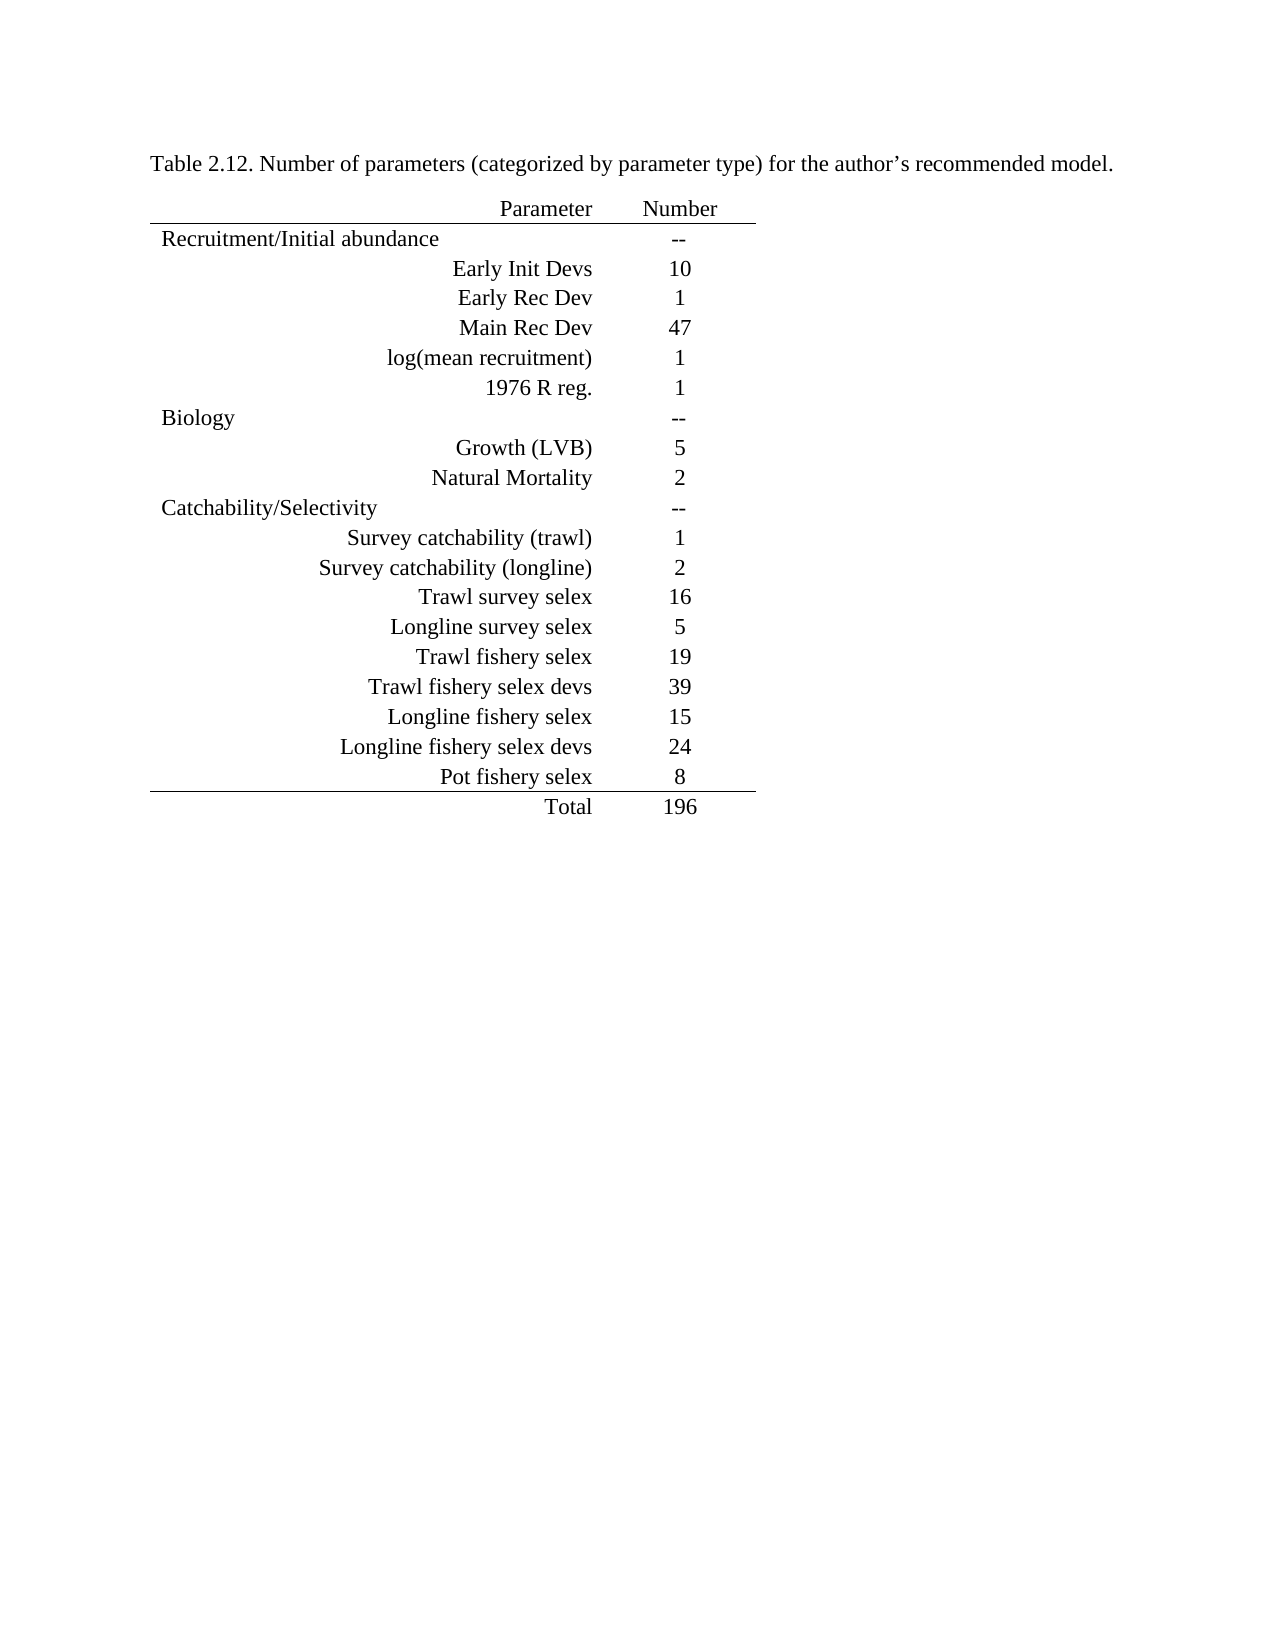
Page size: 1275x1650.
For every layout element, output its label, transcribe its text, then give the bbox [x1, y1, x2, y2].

table_cell -- [604, 224, 756, 253]
table_cell Growth (LVB) [150, 432, 604, 462]
table_cell Main Rec Dev [150, 313, 604, 342]
table_cell 5 [604, 432, 756, 462]
table_cell 15 [604, 701, 756, 731]
table_cell 1 [604, 373, 756, 402]
table_cell 1 [604, 343, 756, 372]
table_cell 10 [604, 253, 756, 283]
table_cell 19 [604, 641, 756, 671]
table_cell Trawl fishery selex [150, 641, 604, 671]
table_cell Longline fishery selex devs [150, 731, 604, 761]
table_cell Pot fishery selex [150, 761, 604, 791]
table_cell 16 [604, 582, 756, 612]
table_cell 1976 R reg. [150, 373, 604, 402]
table_cell log(mean recruitment) [150, 343, 604, 372]
table_cell -- [604, 402, 756, 432]
table_cell Catchability/Selectivity [150, 492, 604, 522]
table_cell Early Rec Dev [150, 283, 604, 313]
table_cell -- [604, 492, 756, 522]
table_cell Trawl survey selex [150, 582, 604, 612]
table_cell 2 [604, 552, 756, 582]
table_cell Trawl fishery selex devs [150, 671, 604, 701]
table_cell Survey catchability (longline) [150, 552, 604, 582]
table_cell Recruitment/Initial abundance [150, 224, 604, 253]
subtitle Table 2.12. Number of parameters (categorized by parameter type) for the author’s recommended model. [150, 150, 1125, 176]
table_cell 24 [604, 731, 756, 761]
table_cell Survey catchability (trawl) [150, 522, 604, 552]
table_cell 5 [604, 612, 756, 641]
table_cell Total [150, 792, 604, 821]
table_header Number [604, 193, 756, 223]
table_cell 2 [604, 462, 756, 492]
table_cell Biology [150, 402, 604, 432]
table_cell 8 [604, 761, 756, 791]
table_cell 39 [604, 671, 756, 701]
table_cell 196 [604, 792, 756, 821]
table_cell Natural Mortality [150, 462, 604, 492]
table_header Parameter [150, 193, 604, 223]
table_cell Early Init Devs [150, 253, 604, 283]
table_cell Longline fishery selex [150, 701, 604, 731]
table_cell 1 [604, 283, 756, 313]
table_cell 47 [604, 313, 756, 342]
table_cell Longline survey selex [150, 612, 604, 641]
table_cell 1 [604, 522, 756, 552]
